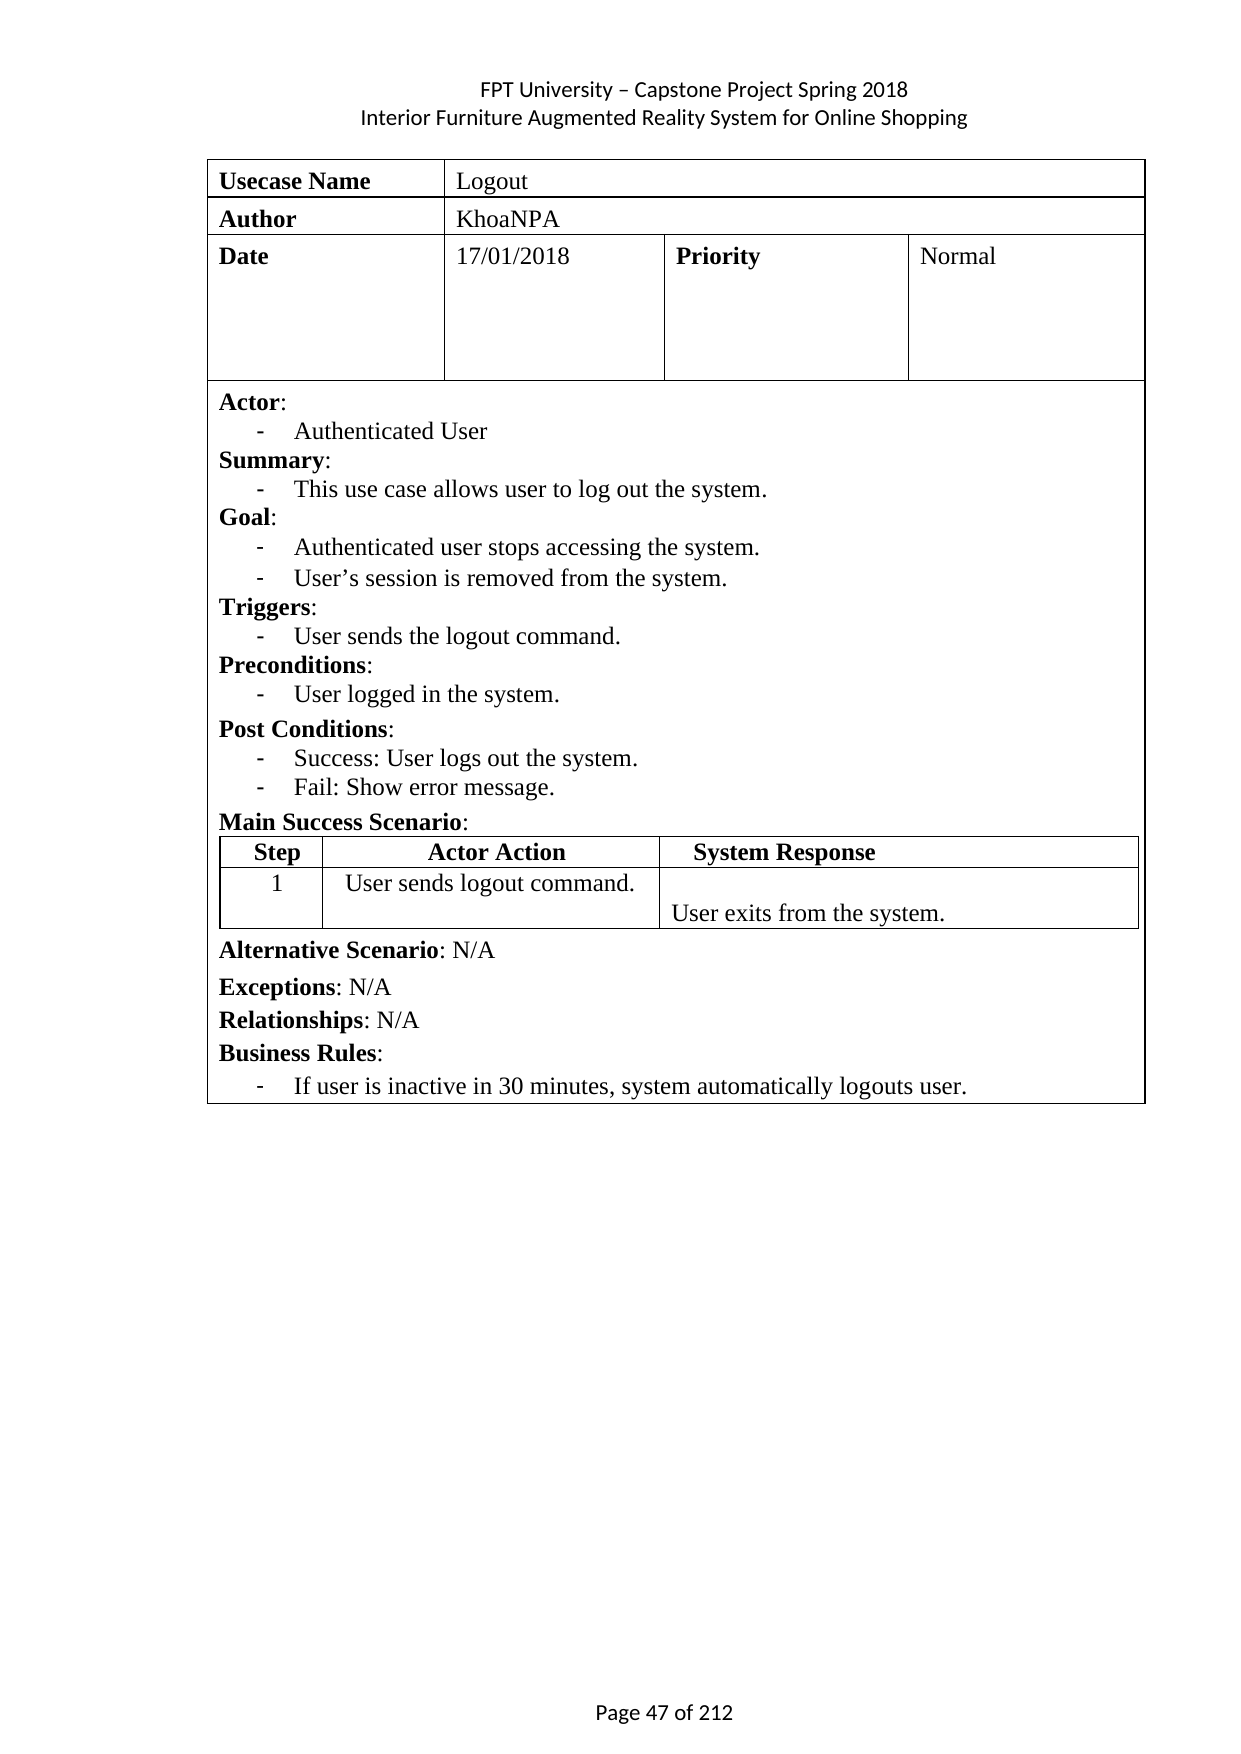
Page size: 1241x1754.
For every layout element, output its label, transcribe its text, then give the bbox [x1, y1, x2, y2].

table_cell Usecase Name [208, 160, 444, 196]
table_cell Date [208, 235, 444, 379]
table_cell Logout [445, 160, 1144, 196]
table_cell KhoaNPA [445, 198, 1144, 234]
table_cell Priority [665, 235, 908, 379]
table_cell 17/01/2018 [445, 235, 664, 379]
table_cell Author [208, 198, 444, 234]
table_cell Normal [909, 235, 1144, 379]
table_cell Actor: Authenticated User Summary: This use case allows user to log out the system. Goal: Authenticated user stops accessing the system. User’s session is removed from the system. Triggers: User sends the logout command. Preconditions: User logged in the system. Post Conditions: Success: User logs out the system. Fail: Show error message. Main Success Scenario: Alternative Scenario: N/A Exceptions: N/A Relationships: N/A Business Rules: If user is inactive in 30 minutes, system automatically logouts user. [208, 381, 1144, 1103]
